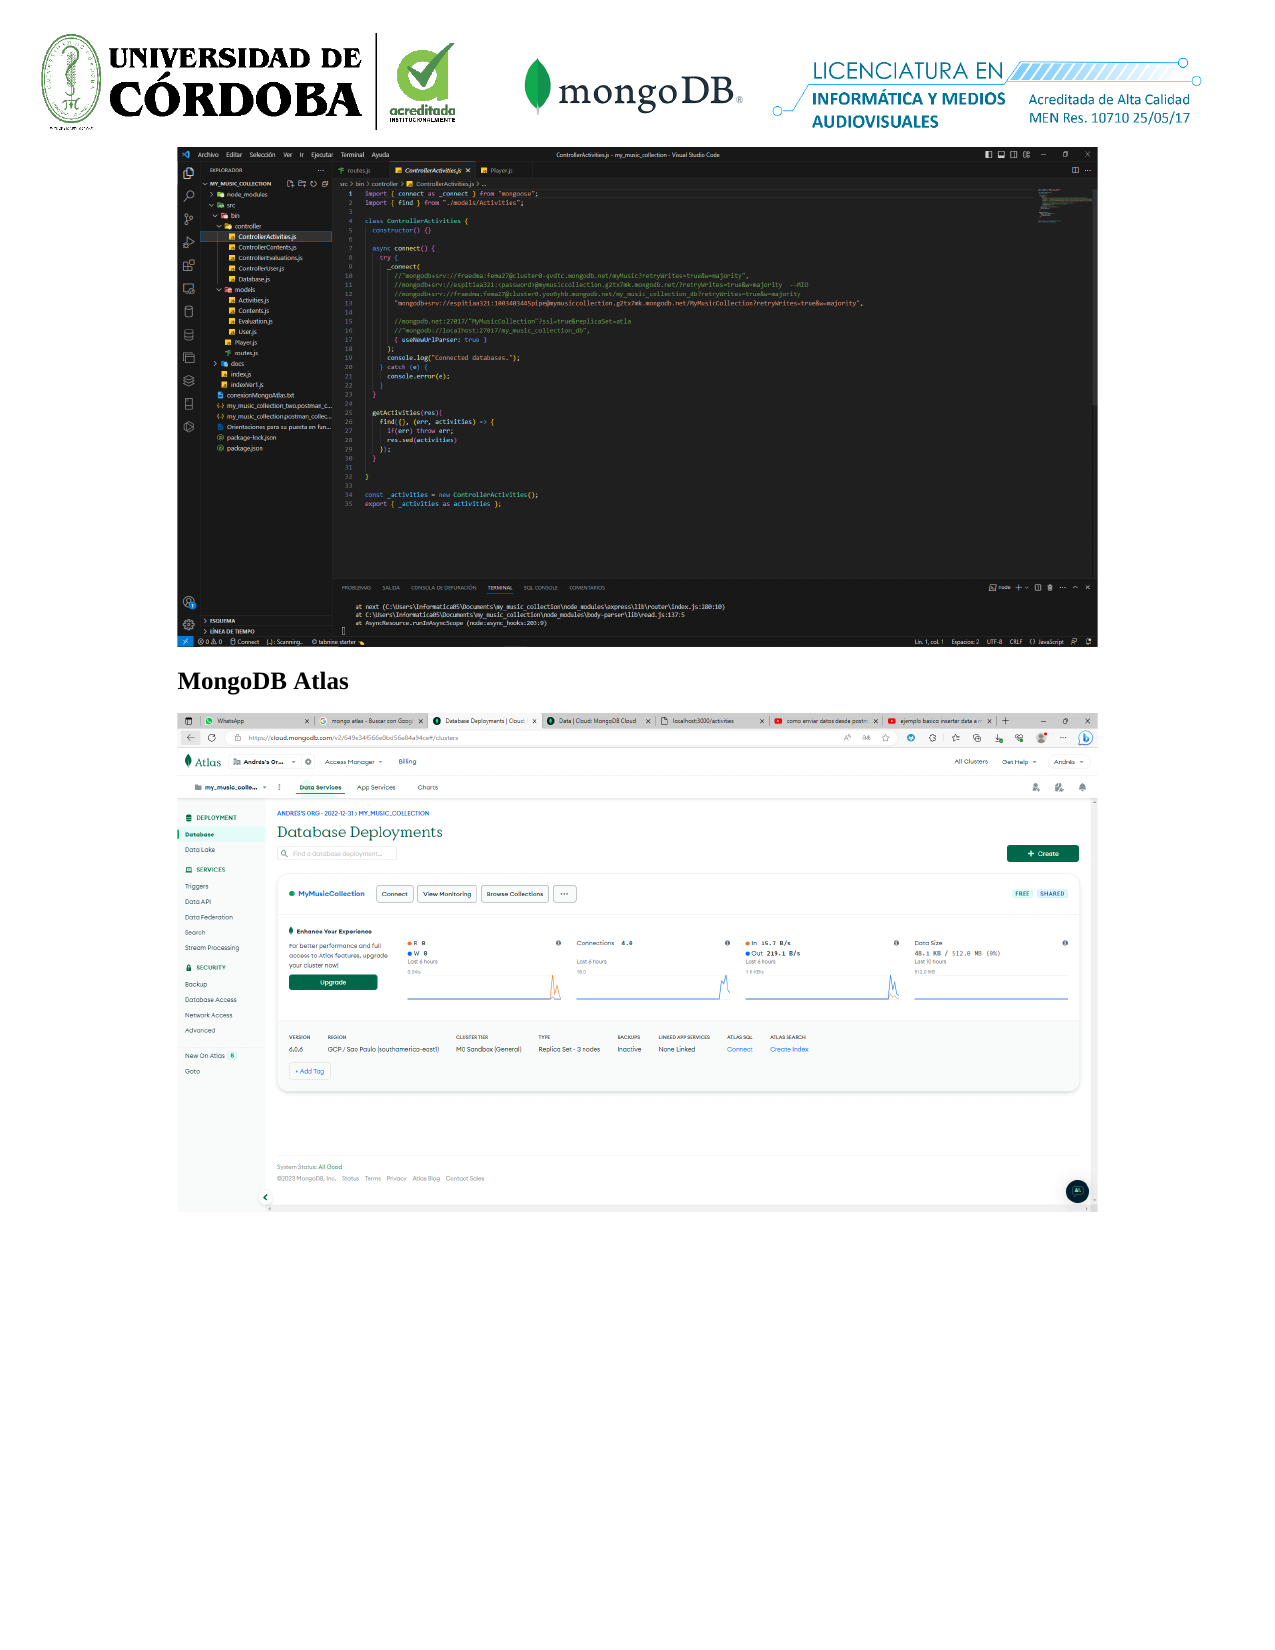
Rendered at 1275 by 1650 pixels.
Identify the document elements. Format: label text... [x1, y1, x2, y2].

picture [523, 56, 744, 116]
picture [177, 713, 1098, 1212]
picture [41, 33, 455, 130]
picture [177, 147, 1098, 647]
picture [761, 41, 1213, 144]
text MongoDB Atlas [177, 666, 1098, 695]
